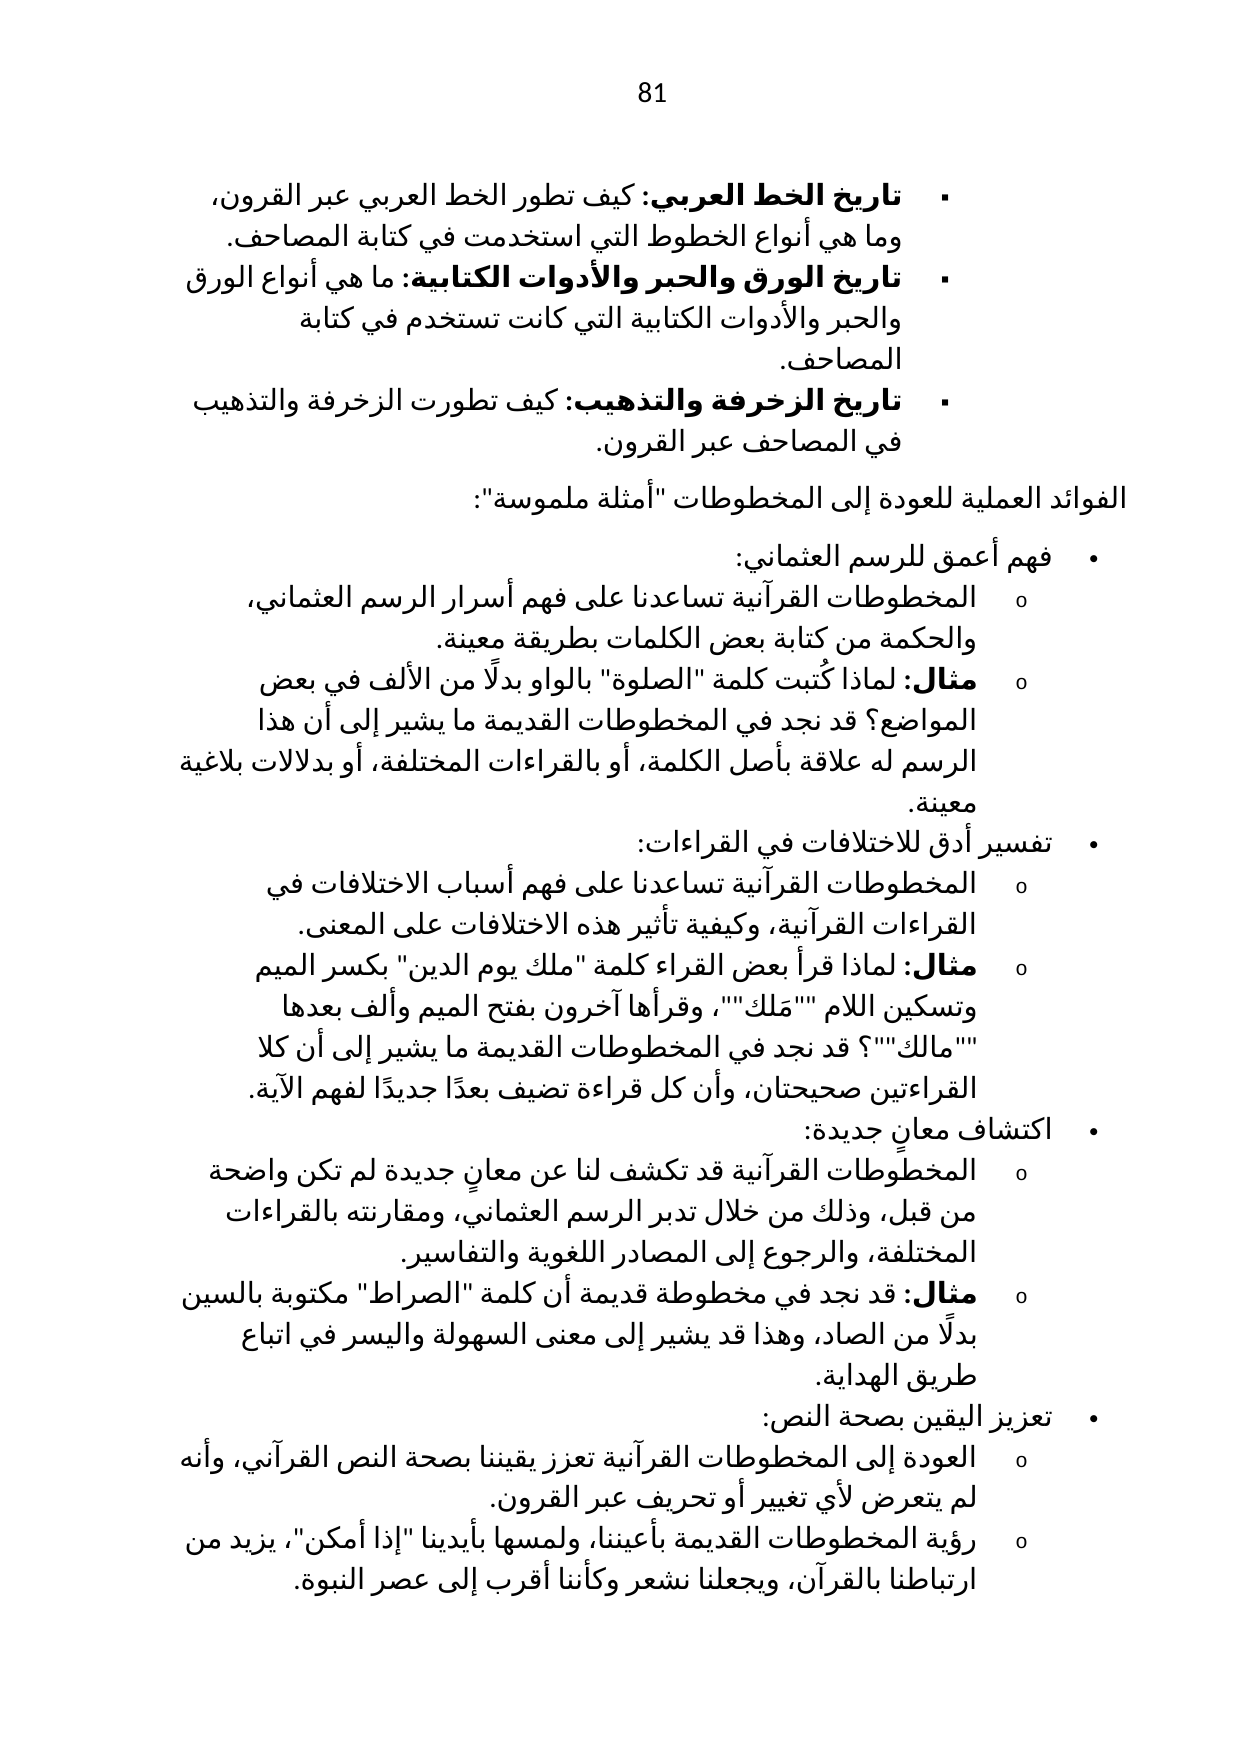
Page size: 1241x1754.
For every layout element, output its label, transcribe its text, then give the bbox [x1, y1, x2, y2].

list اكتشاف معانٍ جديدة: [177, 1111, 1090, 1147]
list تعزيز اليقين بصحة النص: [177, 1398, 1090, 1433]
text الفوائد العملية للعودة إلى المخطوطات "أمثلة ملموسة": [177, 480, 1128, 516]
list مثال: قد نجد في مخطوطة قديمة أن كلمة "الصراط" مكتوبة بالسين بدلًا من الصاد، وهذا قد يشير إلى معنى السهولة واليسر في اتباع طريق الهداية. [177, 1275, 1015, 1392]
list المخطوطات القرآنية تساعدنا على فهم أسباب الاختلافات في القراءات القرآنية، وكيفية تأثير هذه الاختلافات على المعنى. [177, 866, 1015, 942]
list رؤية المخطوطات القديمة بأعيننا، ولمسها بأيدينا "إذا أمكن"، يزيد من ارتباطنا بالقرآن، ويجعلنا نشعر وكأننا أقرب إلى عصر النبوة. [177, 1521, 1015, 1597]
list مثال: لماذا كُتبت كلمة "الصلوة" بالواو بدلًا من الألف في بعض المواضع؟ قد نجد في المخطوطات القديمة ما يشير إلى أن هذا الرسم له علاقة بأصل الكلمة، أو بالقراءات المختلفة، أو بدلالات بلاغية معينة. [177, 661, 1015, 819]
list تاريخ الخط العربي: كيف تطور الخط العربي عبر القرون، وما هي أنواع الخطوط التي استخدمت في كتابة المصاحف. [177, 177, 940, 254]
list العودة إلى المخطوطات القرآنية تعزز يقيننا بصحة النص القرآني، وأنه لم يتعرض لأي تغيير أو تحريف عبر القرون. [177, 1439, 1015, 1515]
list تاريخ الورق والحبر والأدوات الكتابية: ما هي أنواع الورق والحبر والأدوات الكتابية التي كانت تستخدم في كتابة المصاحف. [177, 259, 940, 377]
list تاريخ الزخرفة والتذهيب: كيف تطورت الزخرفة والتذهيب في المصاحف عبر القرون. [177, 382, 940, 458]
list تفسير أدق للاختلافات في القراءات: [177, 824, 1090, 860]
list مثال: لماذا قرأ بعض القراء كلمة "ملك يوم الدين" بكسر الميم وتسكين اللام ""مَلك""، وقرأها آخرون بفتح الميم وألف بعدها ""مالك""؟ قد نجد في المخطوطات القديمة ما يشير إلى أن كلا القراءتين صحيحتان، وأن كل قراءة تضيف بعدًا جديدًا لفهم الآية. [177, 947, 1015, 1106]
list المخطوطات القرآنية قد تكشف لنا عن معانٍ جديدة لم تكن واضحة من قبل، وذلك من خلال تدبر الرسم العثماني، ومقارنته بالقراءات المختلفة، والرجوع إلى المصادر اللغوية والتفاسير. [177, 1152, 1015, 1269]
list فهم أعمق للرسم العثماني: [177, 538, 1090, 574]
list المخطوطات القرآنية تساعدنا على فهم أسرار الرسم العثماني، والحكمة من كتابة بعض الكلمات بطريقة معينة. [177, 579, 1015, 656]
